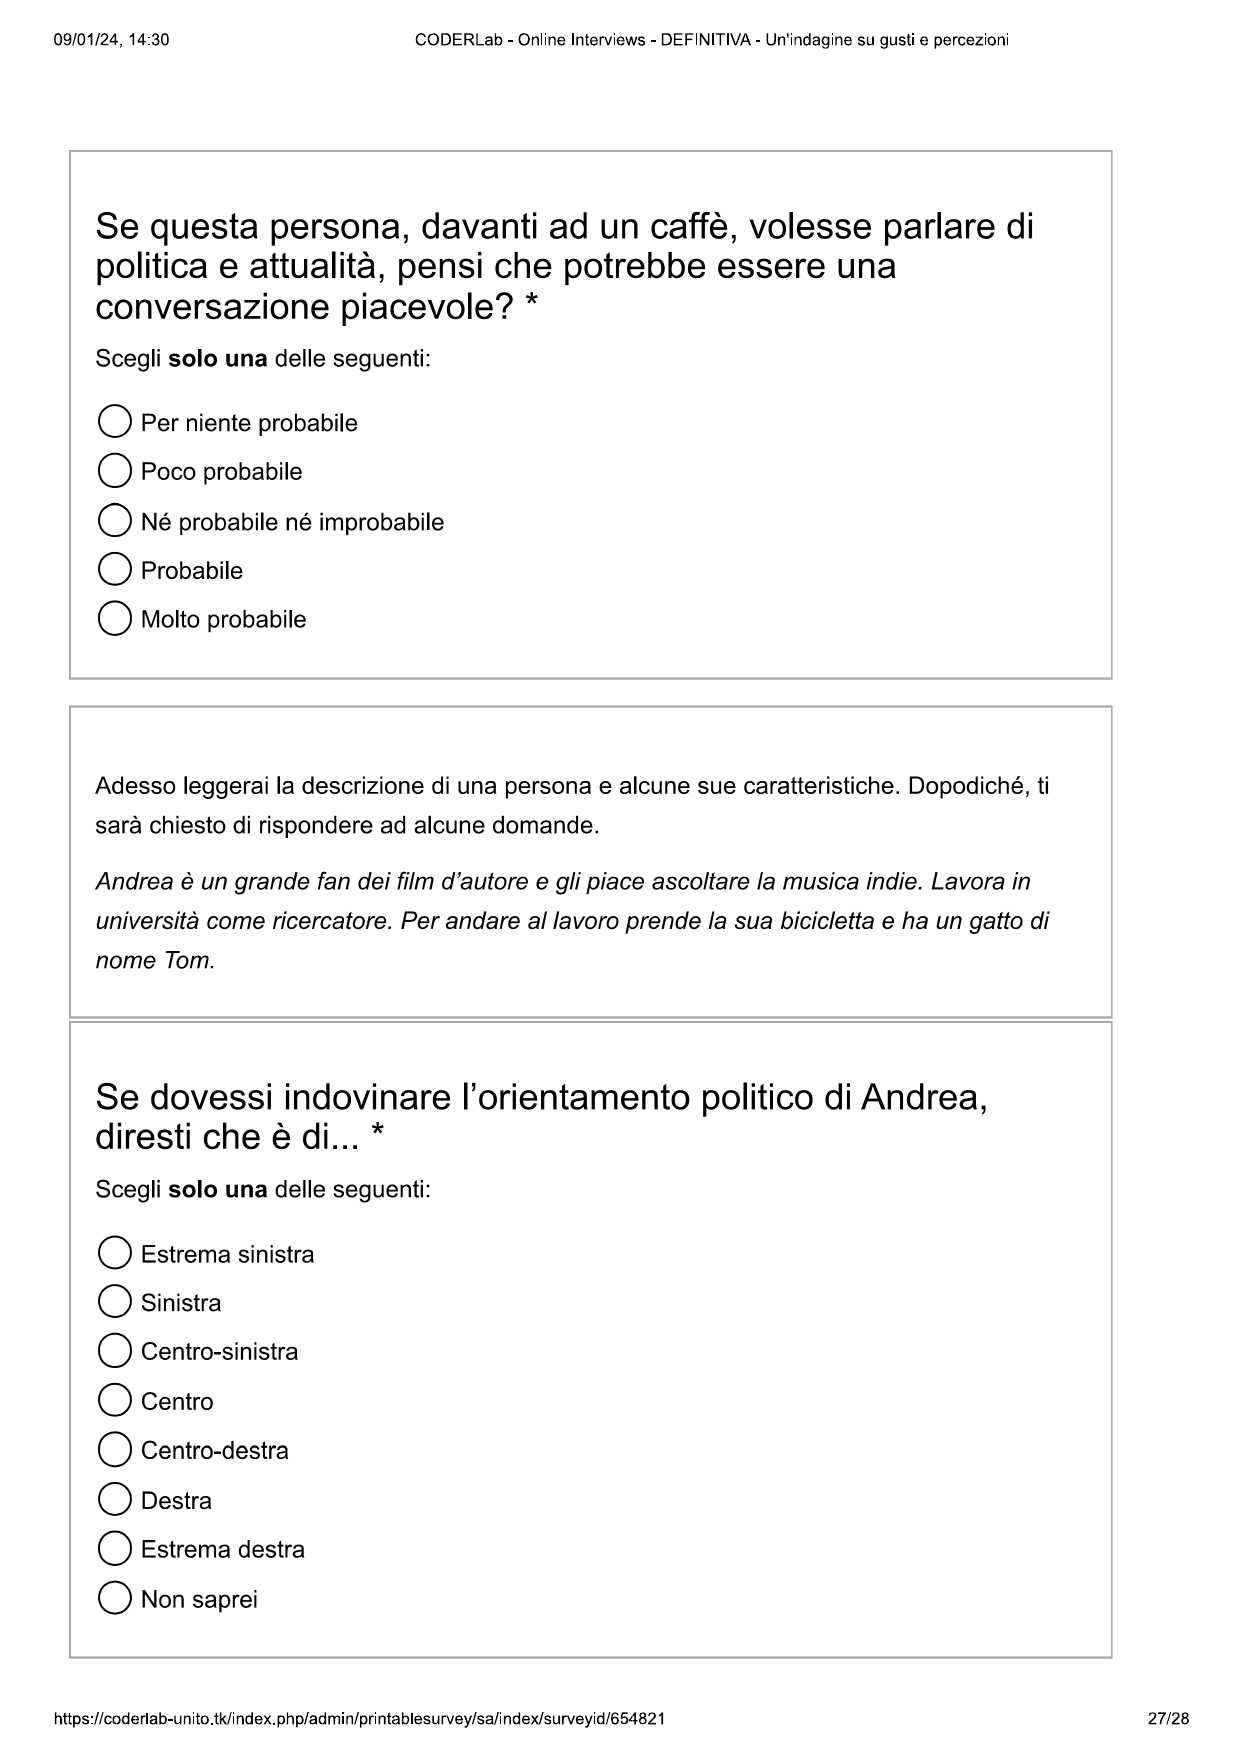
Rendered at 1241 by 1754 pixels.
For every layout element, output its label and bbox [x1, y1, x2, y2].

picture [68, 1021, 1113, 1659]
picture [68, 704, 1113, 1019]
picture [68, 150, 1113, 680]
